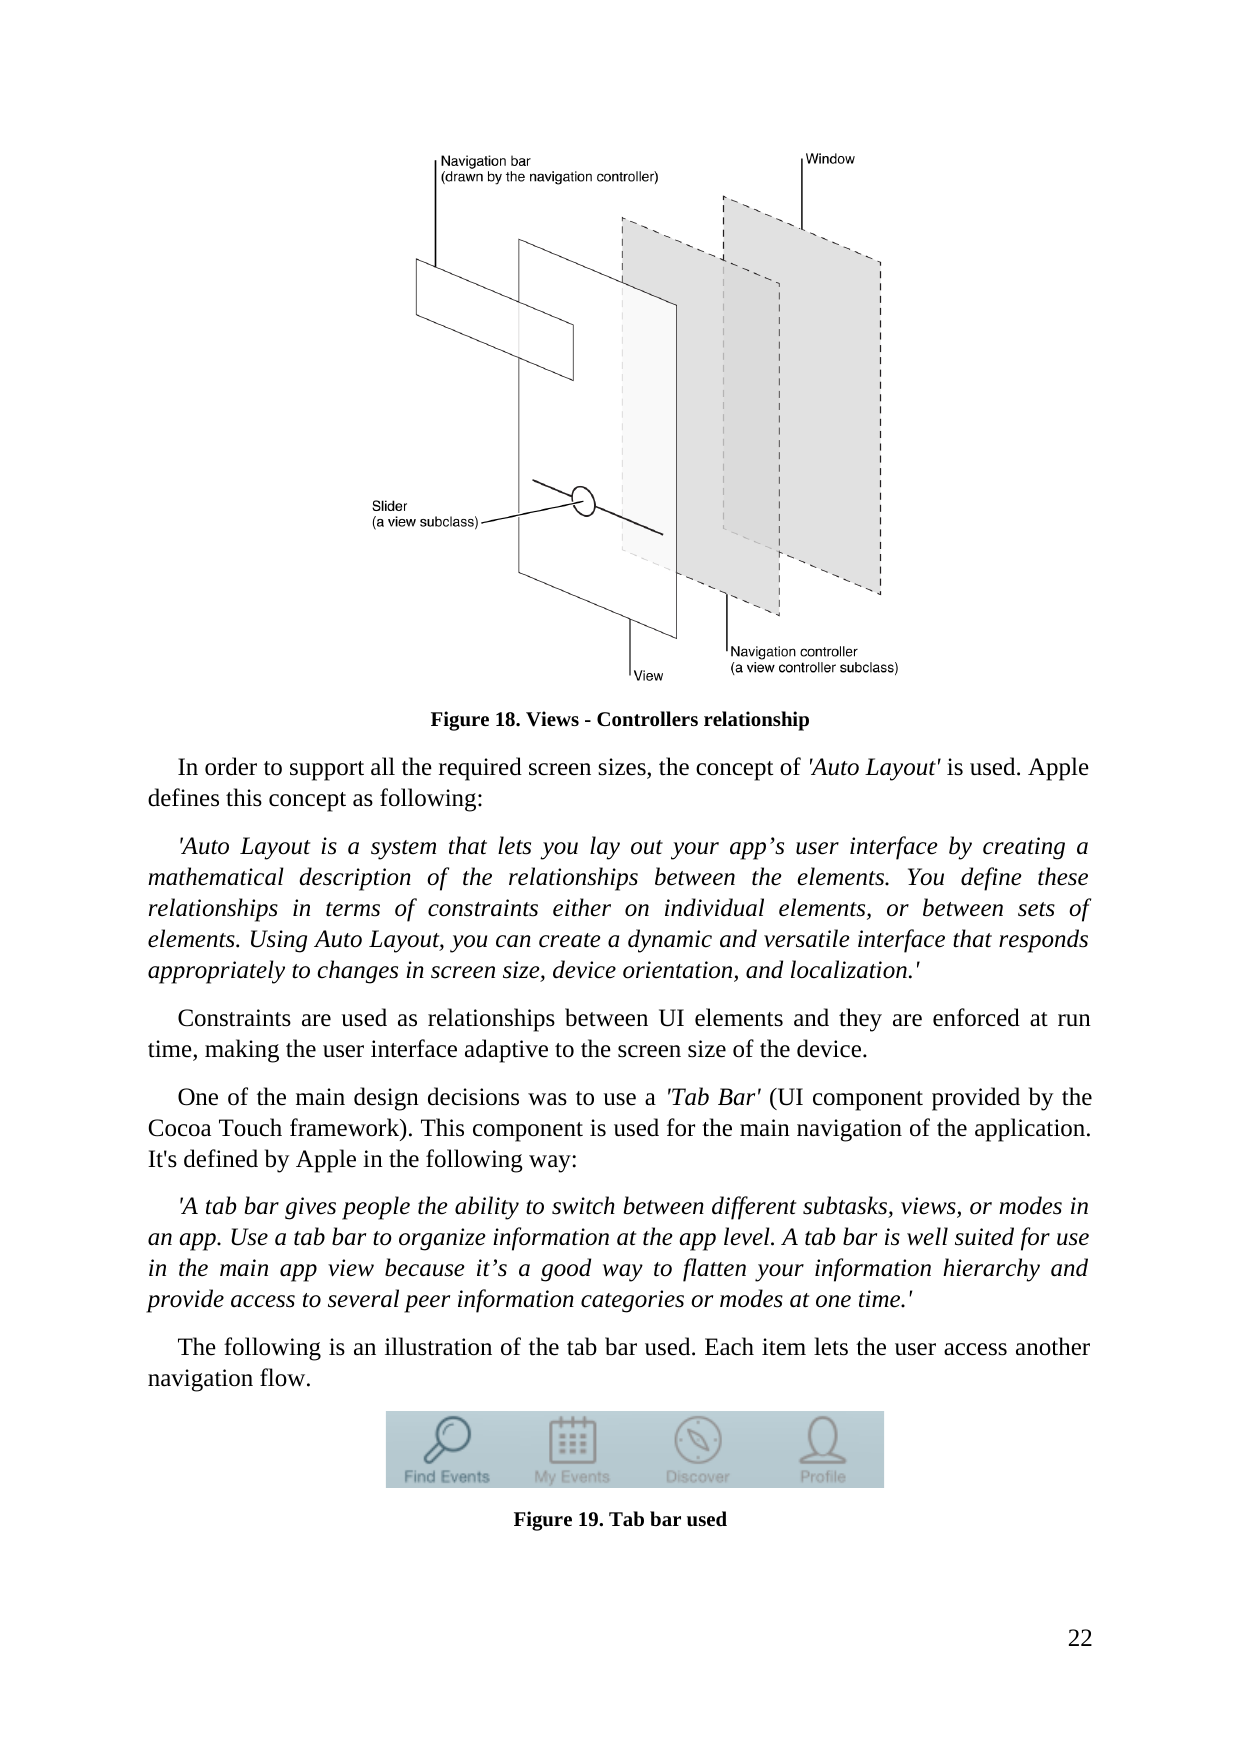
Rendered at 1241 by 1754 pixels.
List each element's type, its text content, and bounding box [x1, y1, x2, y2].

text The following is an illustration of the tab bar used. Each item lets the user access another navigation flow. [148, 1332, 1093, 1392]
text Figure 18. Views - Controllers relationship [148, 707, 1093, 731]
text Figure 19. Tab bar used [148, 1506, 1093, 1531]
text 'Auto Layout is a system that lets you lay out your app’s user interface by creating a mathematical description of the relationships between the elements. You define these relationships in terms of constraints either on individual elements, or between sets of elements. Using Auto Layout, you can create a dynamic and versatile interface that responds appropriately to changes in screen size, device orientation, and localization.' [148, 831, 1093, 984]
text In order to support all the required screen sizes, the concept of 'Auto Layout' is used. Apple defines this concept as following: [148, 752, 1093, 812]
picture [385, 1411, 885, 1488]
text One of the main design decisions was to use a 'Tab Bar' (UI component provided by the Cocoa Touch framework). This component is used for the main navigation of the application. It's defined by Apple in the following way: [148, 1082, 1093, 1172]
text 'A tab bar gives people the ability to switch between different subtasks, views, or modes in an app. Use a tab bar to organize information at the app level. A tab bar is well suited for use in the main app view because it’s a good way to flatten your information hierarchy and provide access to several peer information categories or modes at one time.' [148, 1191, 1093, 1313]
text Constraints are used as relationships between UI elements and they are enforced at run time, making the user interface adaptive to the screen size of the device. [148, 1003, 1093, 1063]
picture [361, 147, 909, 689]
